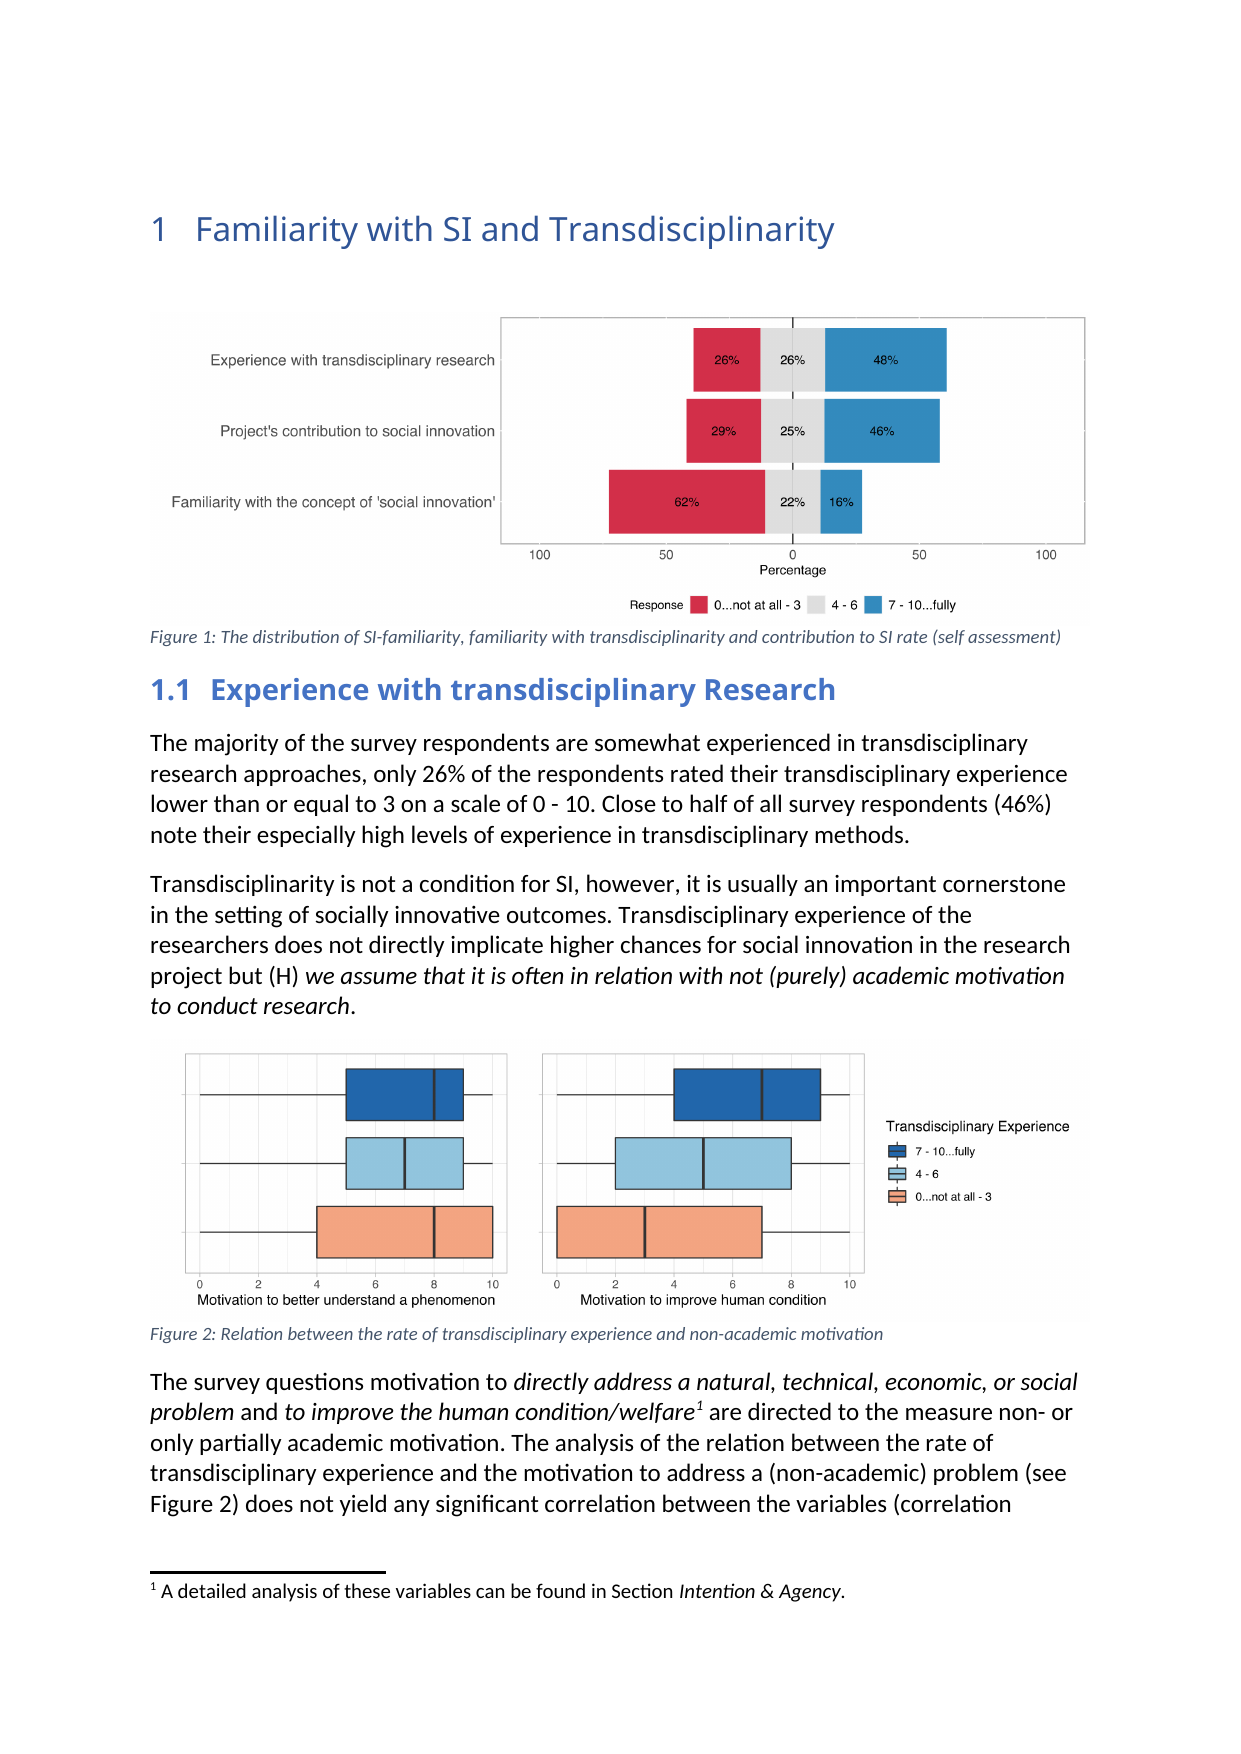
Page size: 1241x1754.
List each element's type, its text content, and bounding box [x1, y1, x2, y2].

subtitle Familiarity with SI and Transdisciplinarity [150, 206, 1090, 251]
text The majority of the survey respondents are somewhat experienced in transdisciplinary research approaches, only 26% of the respondents rated their transdisciplinary experience lower than or equal to 3 on a scale of 0 - 10. Close to half of all survey respondents (46%) note their especially high levels of experience in transdisciplinary methods. [150, 728, 1090, 850]
picture [150, 312, 1091, 626]
text Transdisciplinarity is not a condition for SI, however, it is usually an important cornerstone in the setting of socially innovative outcomes. Transdisciplinary experience of the researchers does not directly implicate higher chances for social innovation in the research project but (H) we assume that it is often in relation with not (purely) academic motivation to conduct research. [150, 868, 1090, 1021]
picture [150, 1039, 1091, 1322]
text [150, 1366, 1090, 1518]
text Figure 2: Relation between the rate of transdisciplinary experience and non-academic motivation [150, 1322, 1090, 1345]
text Figure 1: The distribution of SI-familiarity, familiarity with transdisciplinarity and contribution to SI rate (self assessment) [150, 626, 1090, 648]
subtitle Experience with transdisciplinary Research [150, 669, 1090, 709]
